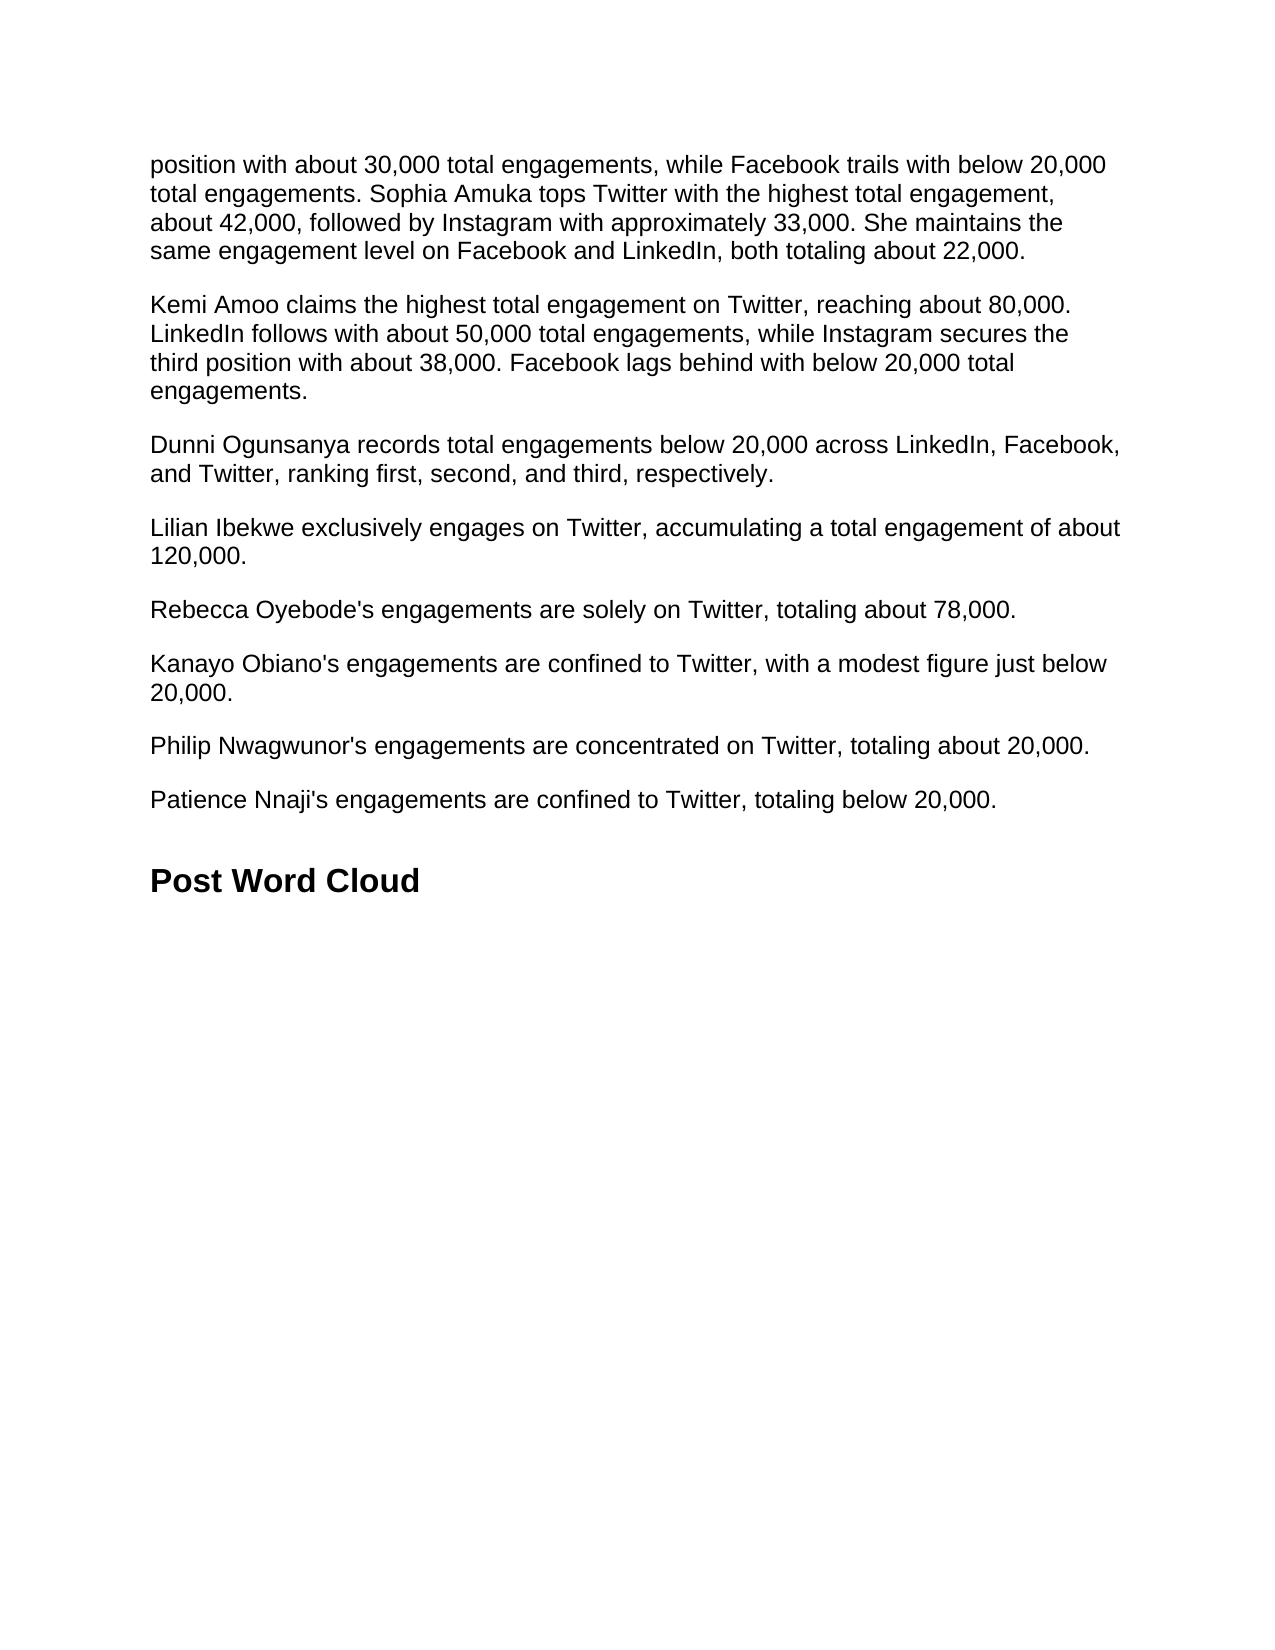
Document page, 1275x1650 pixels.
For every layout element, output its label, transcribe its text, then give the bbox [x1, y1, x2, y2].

text Kanayo Obiano's engagements are confined to Twitter, with a modest figure just below 20,000. [150, 649, 1125, 706]
text Patience Nnaji's engagements are confined to Twitter, totaling below 20,000. [150, 785, 1125, 814]
text Post Word Cloud [150, 861, 1125, 900]
text Philip Nwagwunor's engagements are concentrated on Twitter, totaling about 20,000. [150, 731, 1125, 760]
text Dunni Ogunsanya records total engagements below 20,000 across LinkedIn, Facebook, and Twitter, ranking first, second, and third, respectively. [150, 430, 1125, 487]
text Kemi Amoo claims the highest total engagement on Twitter, reaching about 80,000. LinkedIn follows with about 50,000 total engagements, while Instagram secures the third position with about 38,000. Facebook lags behind with below 20,000 total engagements. [150, 290, 1125, 405]
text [150, 150, 1125, 265]
text Rebecca Oyebode's engagements are solely on Twitter, totaling about 78,000. [150, 595, 1125, 624]
text Lilian Ibekwe exclusively engages on Twitter, accumulating a total engagement of about 120,000. [150, 512, 1125, 570]
